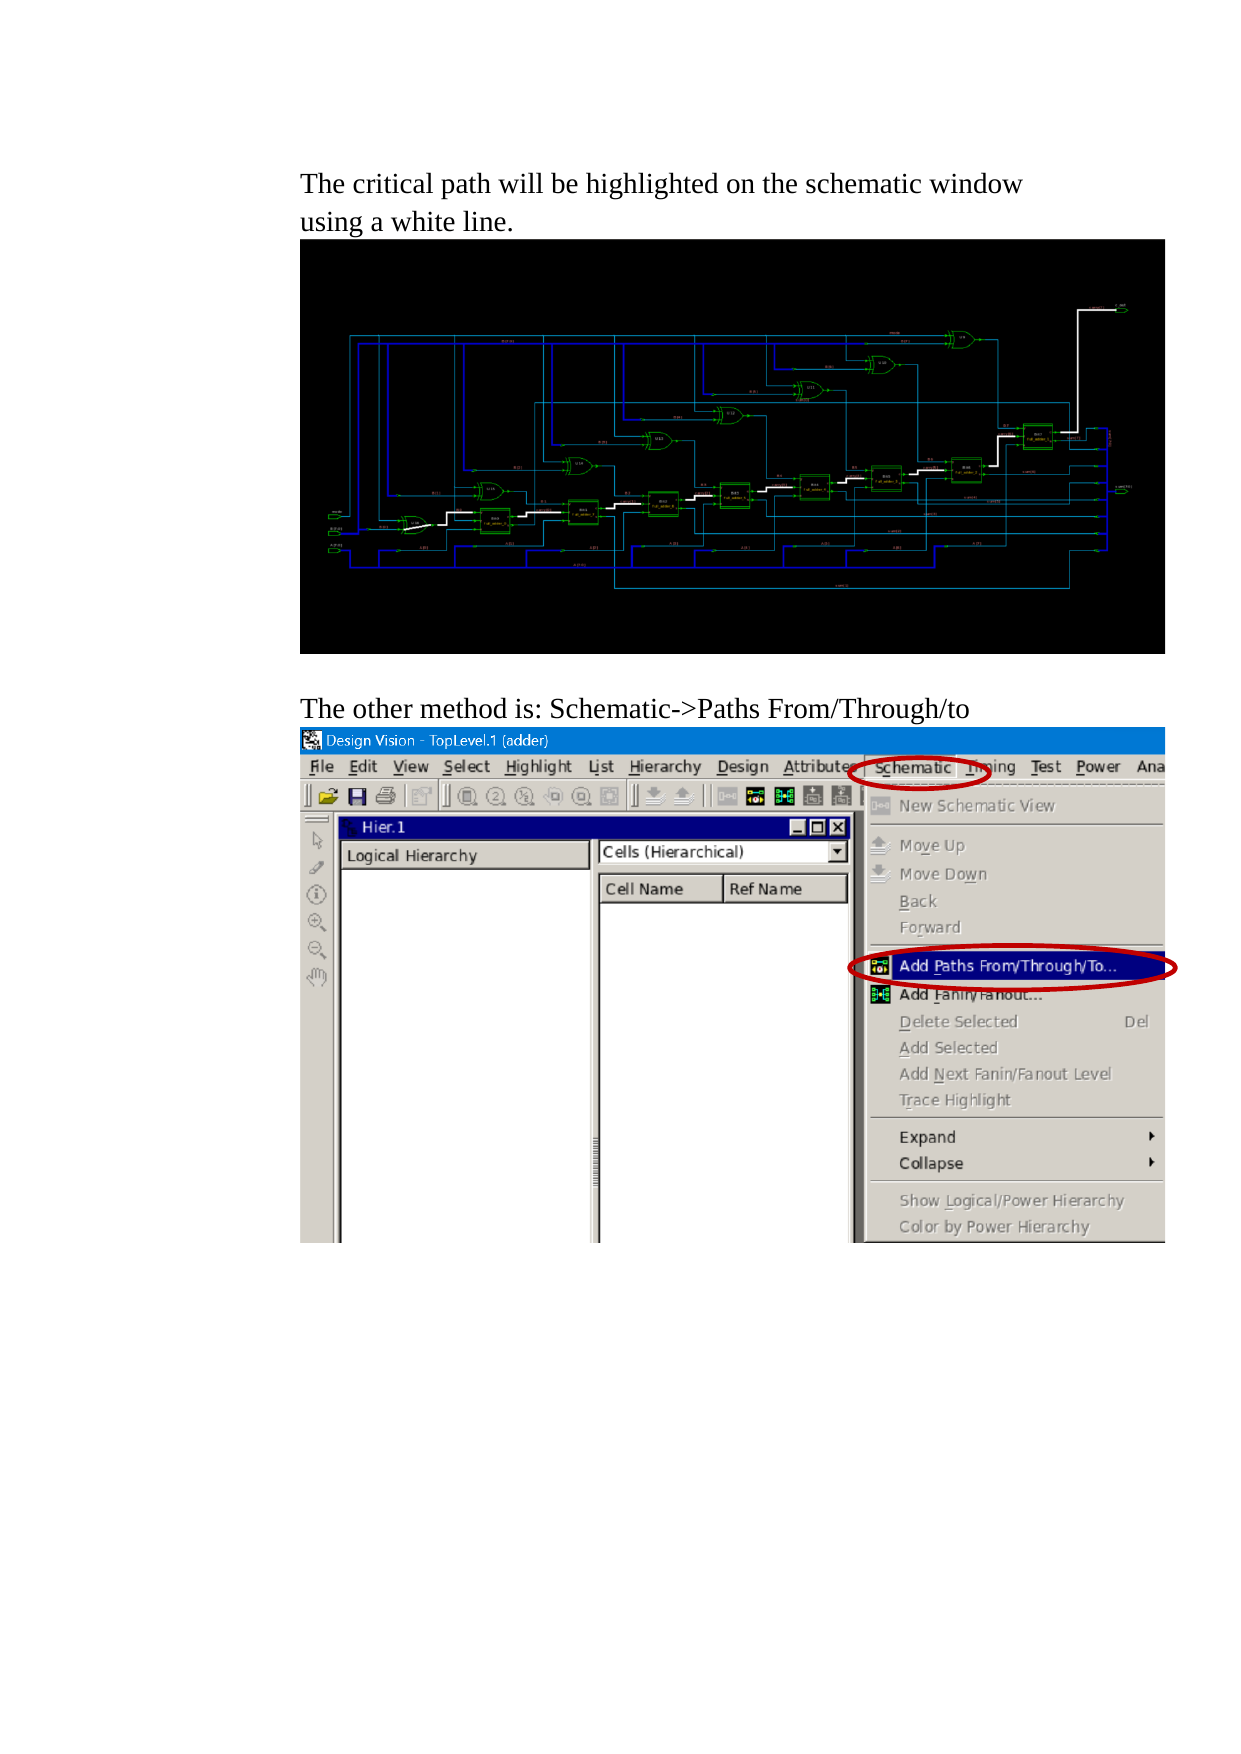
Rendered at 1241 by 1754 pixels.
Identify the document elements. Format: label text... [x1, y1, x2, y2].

list The other method is: Schematic->Paths From/Through/to [300, 689, 1053, 727]
picture [300, 239, 1166, 654]
list The critical path will be highlighted on the schematic window using a white line. [300, 164, 1053, 239]
picture [853, 948, 1166, 987]
picture [300, 727, 1166, 1243]
